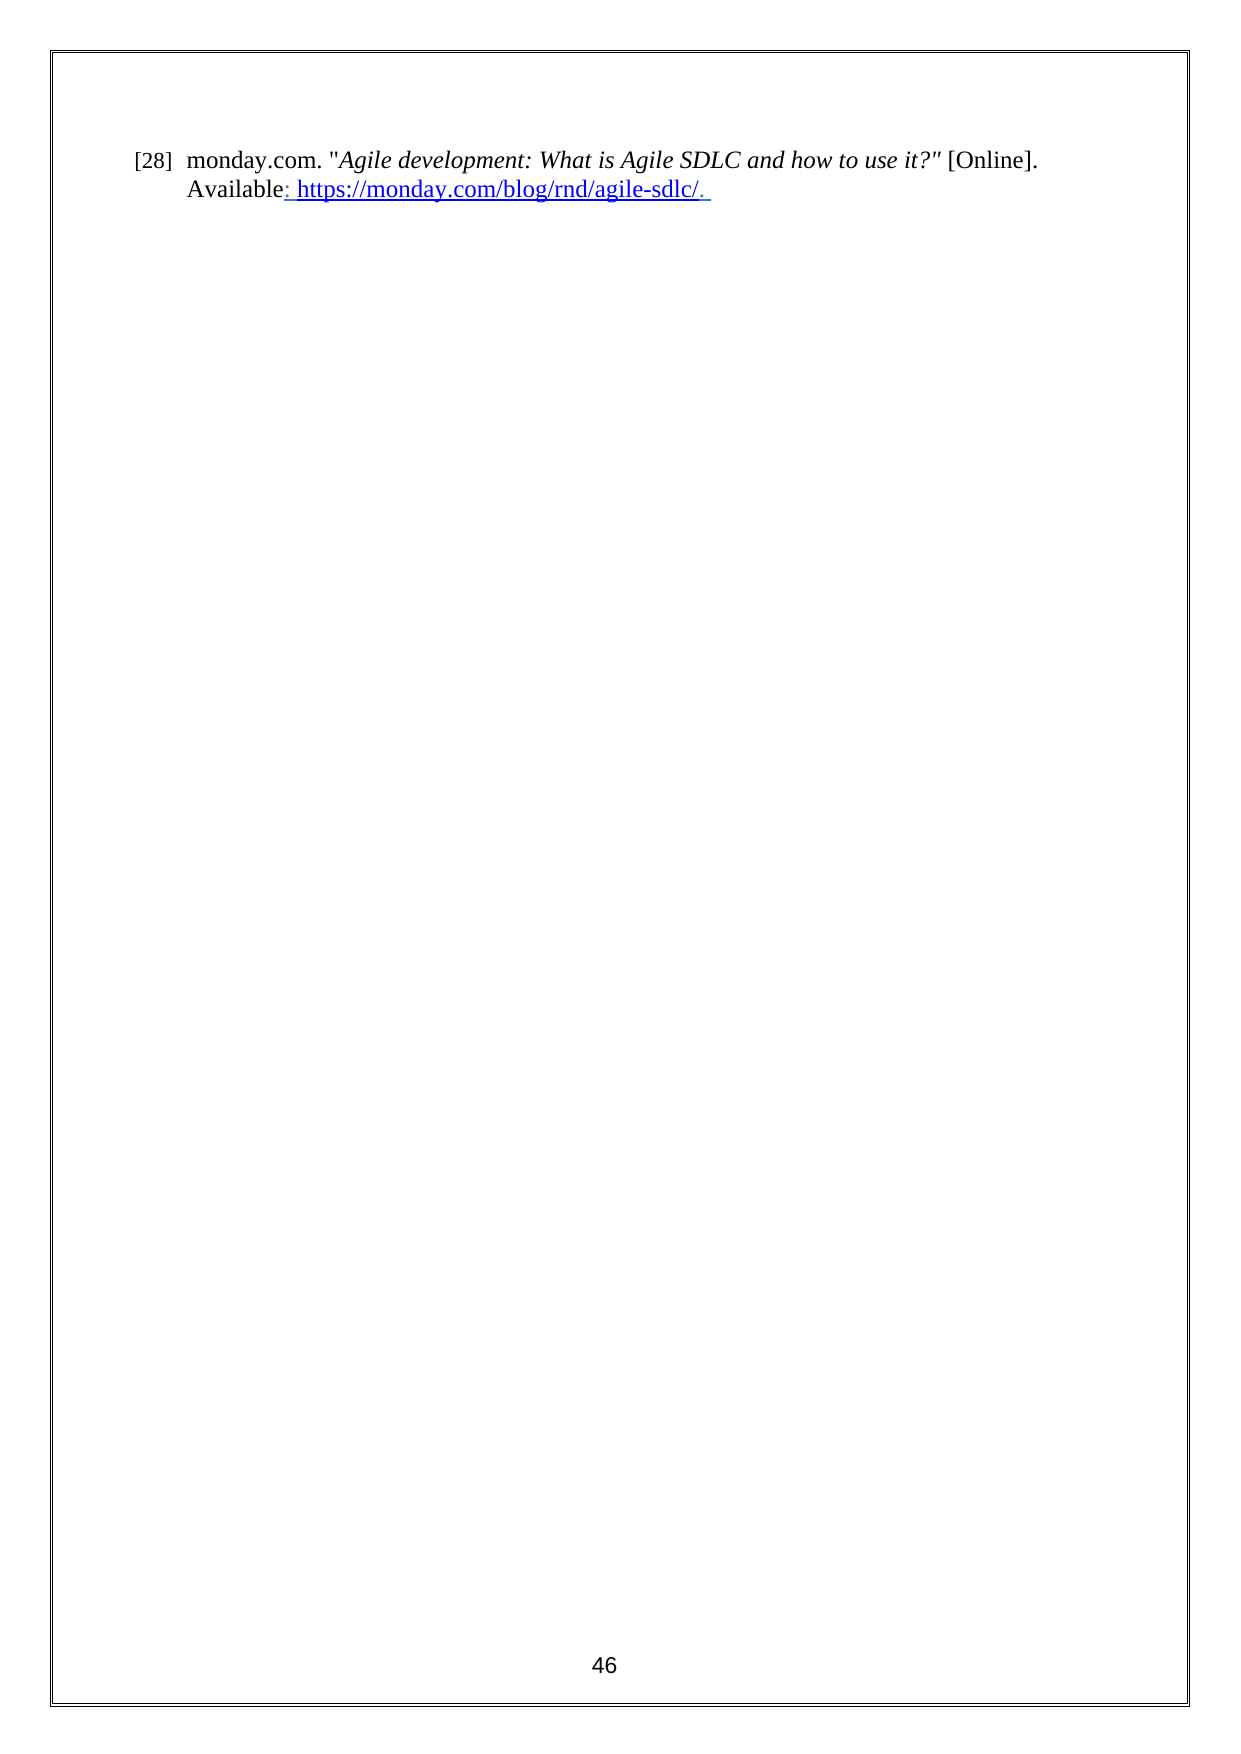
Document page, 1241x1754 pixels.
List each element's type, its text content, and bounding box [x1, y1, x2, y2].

list monday.com. "Agile development: What is Agile SDLC and how to use it?" [Online]. Available: https://monday.com/blog/rnd/agile-sdlc/. [283, 145, 1134, 203]
